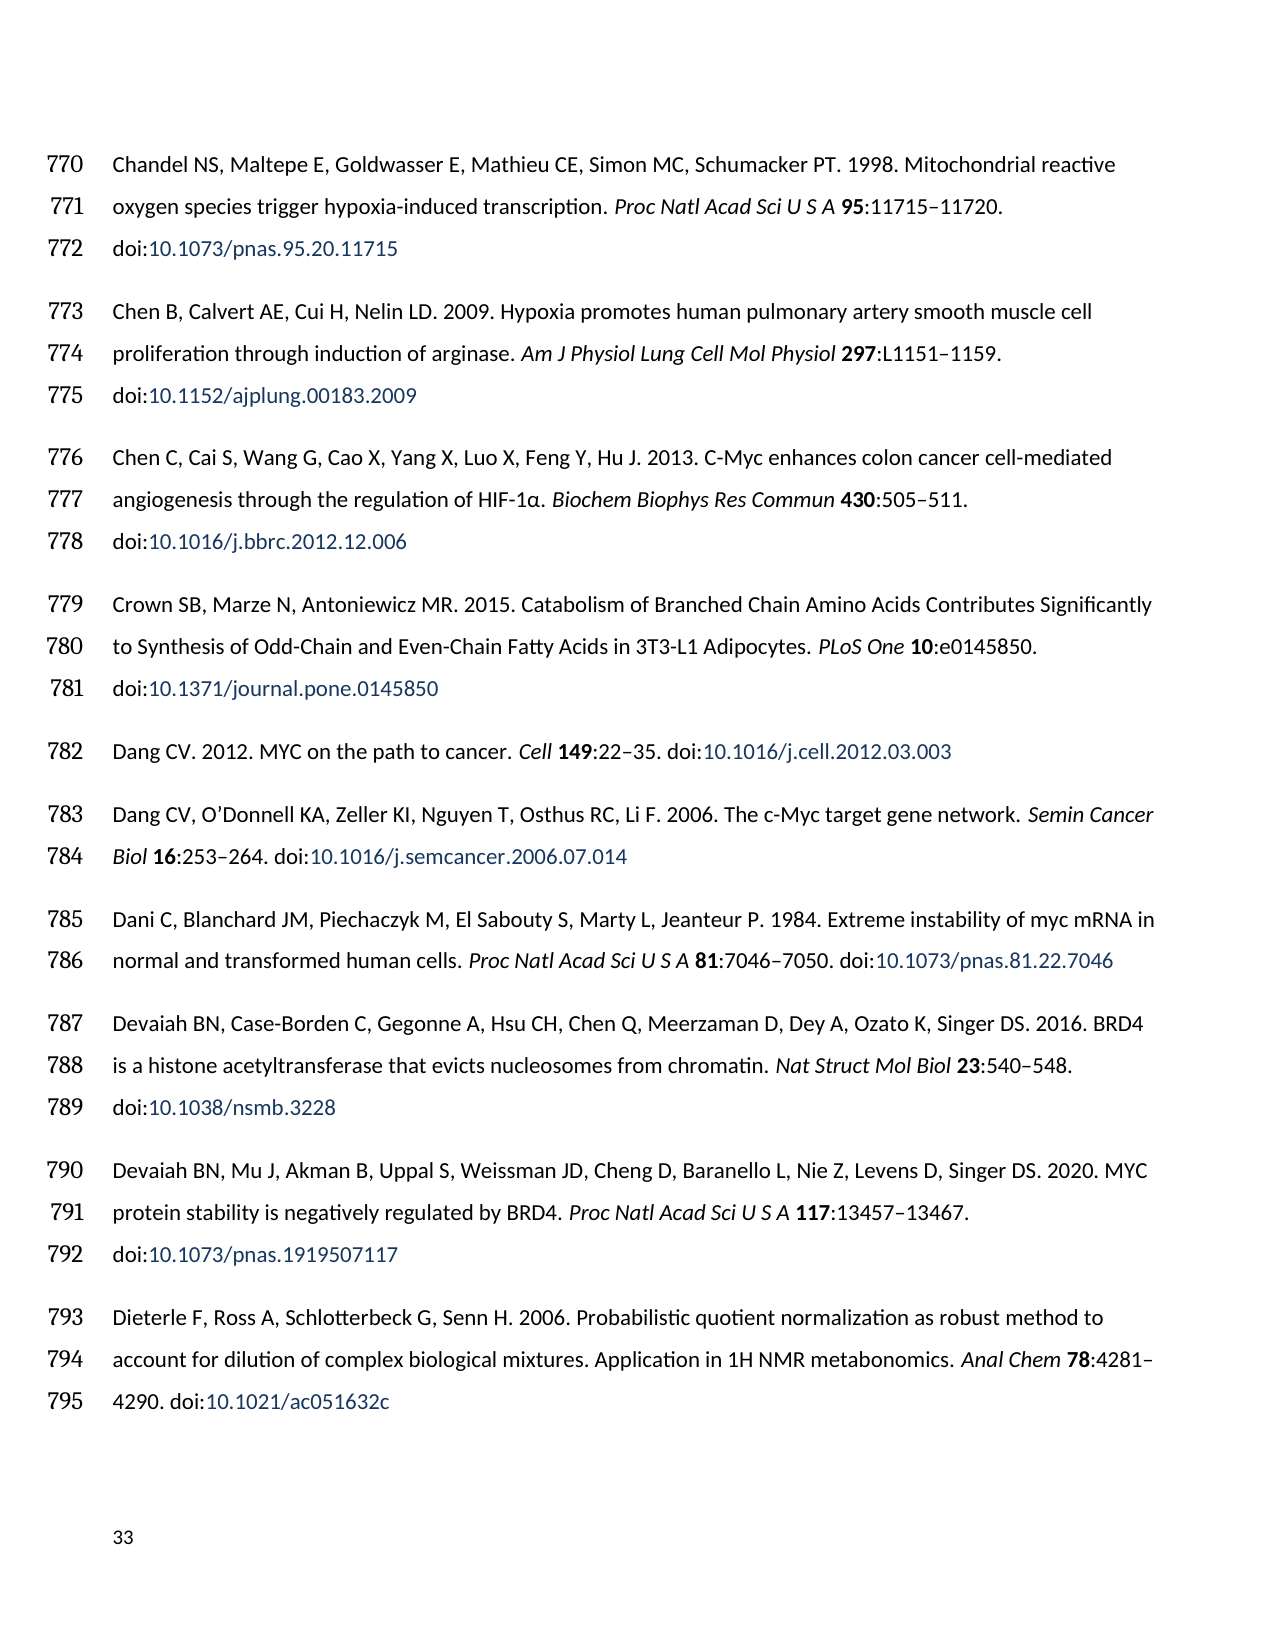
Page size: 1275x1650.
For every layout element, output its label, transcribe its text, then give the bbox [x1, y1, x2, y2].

text Dang CV, O’Donnell KA, Zeller KI, Nguyen T, Osthus RC, Li F. 2006. The c-Myc target gene network. Semin Cancer Biol 16:253–264. doi:10.1016/j.semcancer.2006.07.014 [112, 800, 1162, 870]
text Dani C, Blanchard JM, Piechaczyk M, El Sabouty S, Marty L, Jeanteur P. 1984. Extreme instability of myc mRNA in normal and transformed human cells. Proc Natl Acad Sci U S A 81:7046–7050. doi:10.1073/pnas.81.22.7046 [112, 905, 1162, 975]
text Chandel NS, Maltepe E, Goldwasser E, Mathieu CE, Simon MC, Schumacker PT. 1998. Mitochondrial reactive oxygen species trigger hypoxia-induced transcription. Proc Natl Acad Sci U S A 95:11715–11720. doi:10.1073/pnas.95.20.11715 [112, 150, 1162, 262]
text Chen C, Cai S, Wang G, Cao X, Yang X, Luo X, Feng Y, Hu J. 2013. C-Myc enhances colon cancer cell-mediated angiogenesis through the regulation of HIF-1α. Biochem Biophys Res Commun 430:505–511. doi:10.1016/j.bbrc.2012.12.006 [112, 443, 1162, 556]
text Devaiah BN, Mu J, Akman B, Uppal S, Weissman JD, Cheng D, Baranello L, Nie Z, Levens D, Singer DS. 2020. MYC protein stability is negatively regulated by BRD4. Proc Natl Acad Sci U S A 117:13457–13467. doi:10.1073/pnas.1919507117 [112, 1156, 1162, 1268]
text Crown SB, Marze N, Antoniewicz MR. 2015. Catabolism of Branched Chain Amino Acids Contributes Significantly to Synthesis of Odd-Chain and Even-Chain Fatty Acids in 3T3-L1 Adipocytes. PLoS One 10:e0145850. doi:10.1371/journal.pone.0145850 [112, 590, 1162, 702]
text Devaiah BN, Case-Borden C, Gegonne A, Hsu CH, Chen Q, Meerzaman D, Dey A, Ozato K, Singer DS. 2016. BRD4 is a histone acetyltransferase that evicts nucleosomes from chromatin. Nat Struct Mol Biol 23:540–548. doi:10.1038/nsmb.3228 [112, 1009, 1162, 1121]
text Chen B, Calvert AE, Cui H, Nelin LD. 2009. Hypoxia promotes human pulmonary artery smooth muscle cell proliferation through induction of arginase. Am J Physiol Lung Cell Mol Physiol 297:L1151–1159. doi:10.1152/ajplung.00183.2009 [112, 297, 1162, 409]
text Dang CV. 2012. MYC on the path to cancer. Cell 149:22–35. doi:10.1016/j.cell.2012.03.003 [112, 737, 1162, 765]
text Dieterle F, Ross A, Schlotterbeck G, Senn H. 2006. Probabilistic quotient normalization as robust method to account for dilution of complex biological mixtures. Application in 1H NMR metabonomics. Anal Chem 78:4281–4290. doi:10.1021/ac051632c [112, 1303, 1162, 1415]
